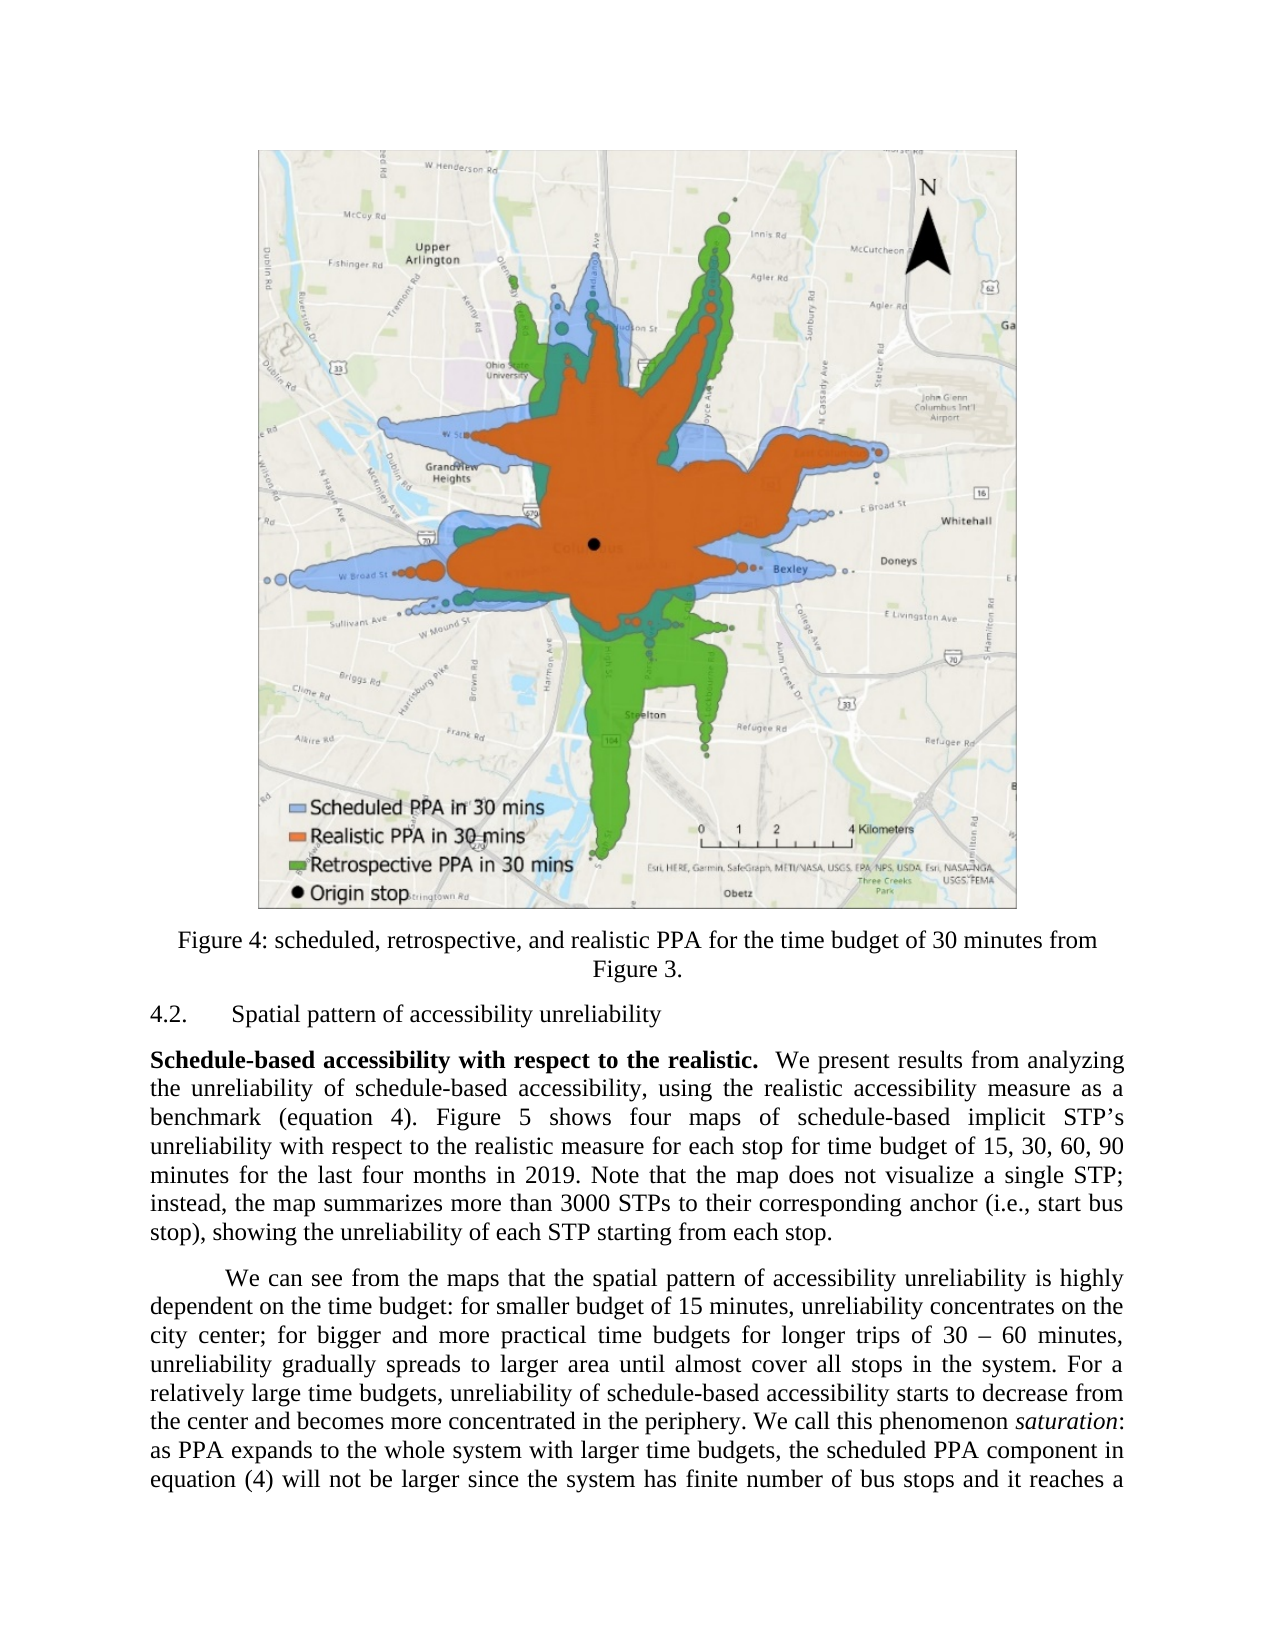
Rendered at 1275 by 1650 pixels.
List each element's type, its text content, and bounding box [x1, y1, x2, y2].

text Schedule-based accessibility with respect to the realistic. We present results from analyzing the unreliability of schedule-based accessibility, using the realistic accessibility measure as a benchmark (equation 4). Figure 5 shows four maps of schedule-based implicit STP’s unreliability with respect to the realistic measure for each stop for time budget of 15, 30, 60, 90 minutes for the last four months in 2019. Note that the map does not visualize a single STP; instead, the map summarizes more than 3000 STPs to their corresponding anchor (i.e., start bus stop), showing the unreliability of each STP starting from each stop. [150, 1045, 1125, 1246]
text Figure 4: scheduled, retrospective, and realistic PPA for the time budget of 30 minutes from Figure 3. [150, 925, 1125, 983]
list Spatial pattern of accessibility unreliability [150, 999, 1125, 1028]
picture [258, 150, 1017, 909]
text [150, 1263, 1125, 1493]
